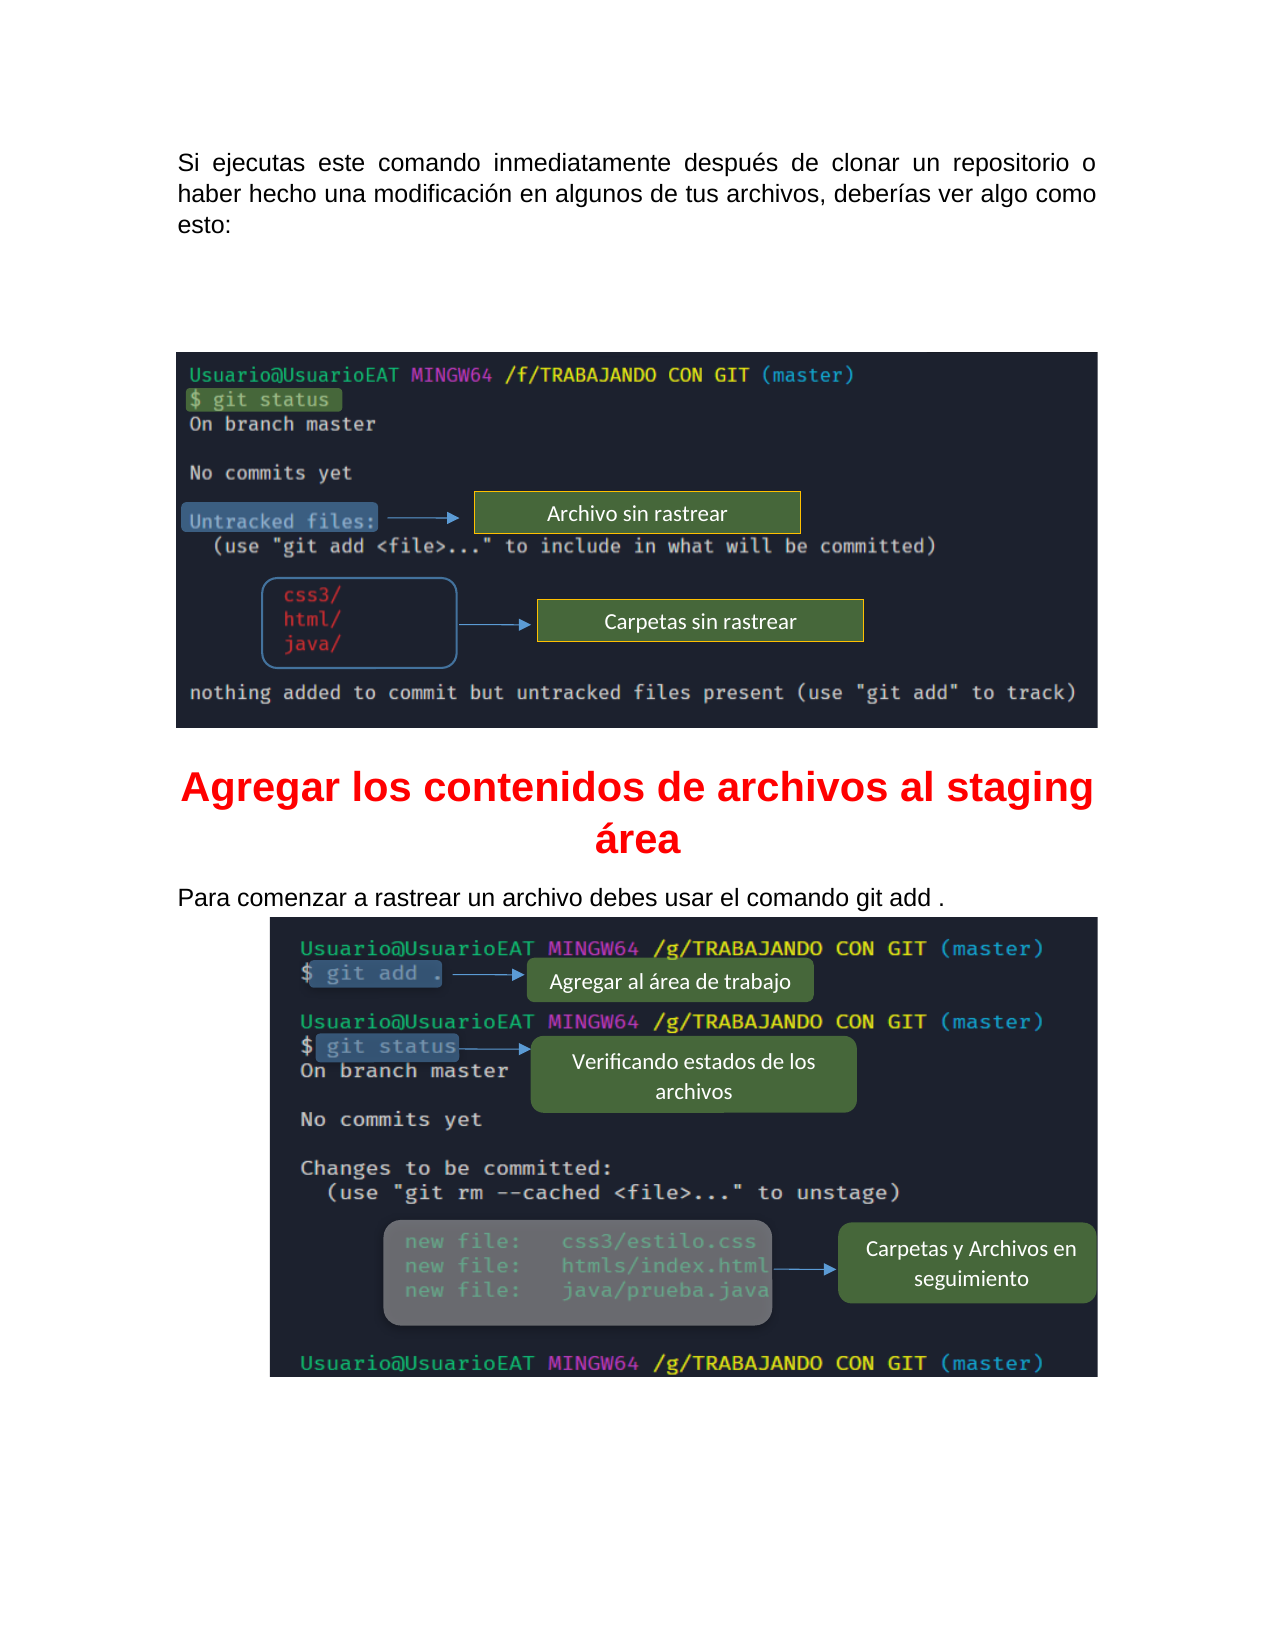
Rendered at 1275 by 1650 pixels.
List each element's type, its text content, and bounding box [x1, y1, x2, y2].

text Para comenzar a rastrear un archivo debes usar el comando git add . [177, 883, 1098, 912]
text Si ejecutas este comando inmediatamente después de clonar un repositorio o haber hecho una modificación en algunos de tus archivos, deberías ver algo como esto: [177, 148, 1098, 238]
text Agregar los contenidos de archivos al staging área [177, 763, 1098, 862]
picture [176, 352, 1098, 728]
picture [269, 917, 1098, 1377]
